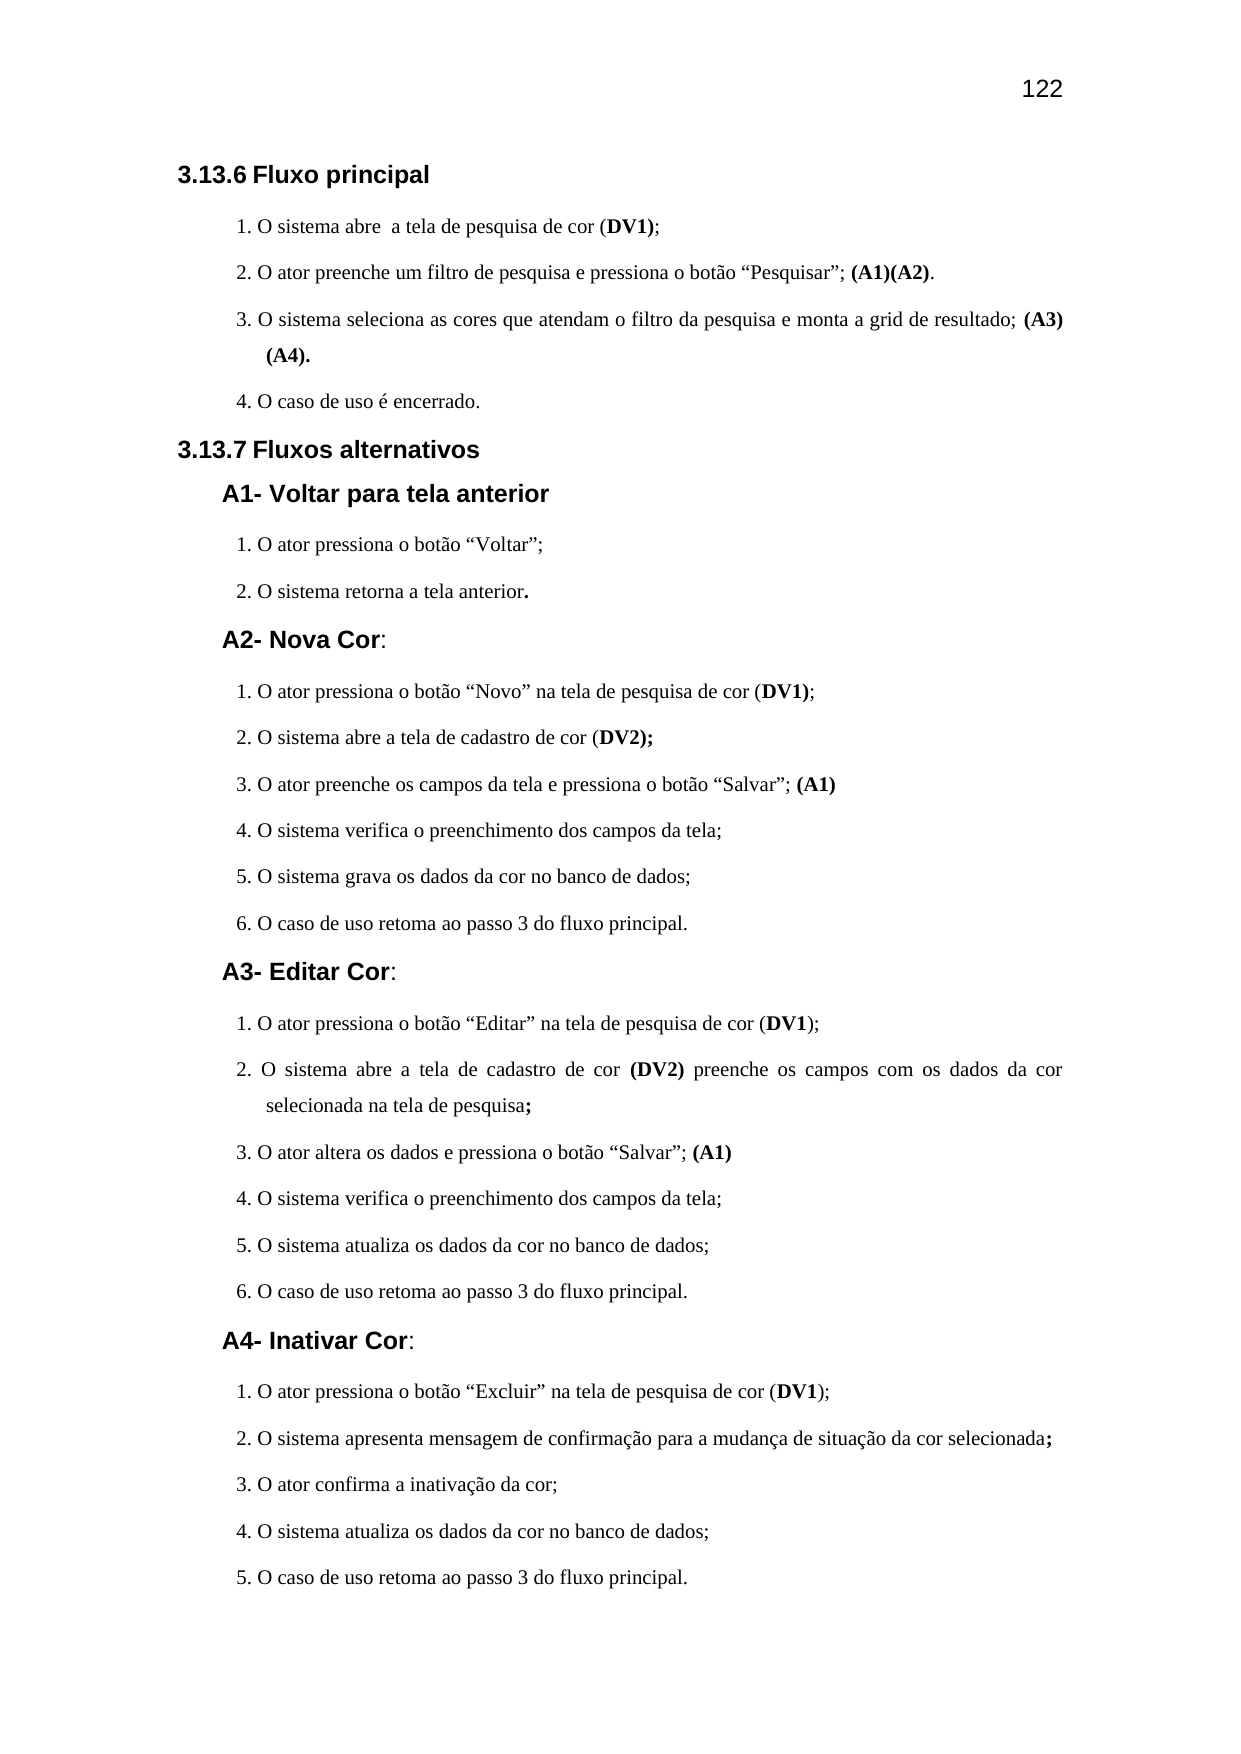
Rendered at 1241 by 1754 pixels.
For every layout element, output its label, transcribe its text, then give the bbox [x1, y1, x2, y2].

text A1- Voltar para tela anterior [177, 478, 1063, 507]
text 1. O ator pressiona o botão “Excluir” na tela de pesquisa de cor (DV1); [236, 1379, 1063, 1403]
text 4. O sistema verifica o preenchimento dos campos da tela; [236, 1186, 1063, 1210]
text 3. O sistema seleciona as cores que atendam o filtro da pesquisa e monta a grid de resultado; (A3)(A4). [236, 306, 1063, 367]
text 4. O caso de uso é encerrado. [236, 389, 1063, 413]
text A4- Inativar Cor: [177, 1326, 1063, 1354]
text 2. O sistema apresenta mensagem de confirmação para a mudança de situação da cor selecionada; [236, 1426, 1063, 1450]
text 1. O ator pressiona o botão “Voltar”; [177, 532, 1063, 556]
text 4. O sistema verifica o preenchimento dos campos da tela; [177, 818, 1063, 842]
text 3. O ator preenche os campos da tela e pressiona o botão “Salvar”; (A1) [177, 771, 1063, 796]
text 2. O sistema abre a tela de cadastro de cor (DV2); [177, 725, 1063, 749]
text 1. O sistema abre a tela de pesquisa de cor (DV1); [236, 213, 1063, 238]
text 2. O sistema abre a tela de cadastro de cor (DV2) preenche os campos com os dados da cor selecionada na tela de pesquisa; [236, 1057, 1063, 1117]
text 6. O caso de uso retoma ao passo 3 do fluxo principal. [177, 911, 1063, 935]
text 1. O ator pressiona o botão “Editar” na tela de pesquisa de cor (DV1); [236, 1011, 1063, 1035]
text 3. O ator confirma a inativação da cor; [236, 1472, 1063, 1496]
text 6. O caso de uso retoma ao passo 3 do fluxo principal. [236, 1279, 1063, 1303]
text 5. O caso de uso retoma ao passo 3 do fluxo principal. [236, 1565, 1063, 1589]
text 5. O sistema grava os dados da cor no banco de dados; [177, 864, 1063, 888]
text 5. O sistema atualiza os dados da cor no banco de dados; [236, 1233, 1063, 1257]
text 4. O sistema atualiza os dados da cor no banco de dados; [236, 1518, 1063, 1543]
text Fluxos alternativos [177, 435, 1063, 464]
text Fluxo principal [177, 160, 1063, 189]
text 2. O ator preenche um filtro de pesquisa e pressiona o botão “Pesquisar”; (A1)(A2). [236, 260, 1063, 284]
text 1. O ator pressiona o botão “Novo” na tela de pesquisa de cor (DV1); [177, 678, 1063, 703]
text A2- Nova Cor: [177, 625, 1063, 654]
text 2. O sistema retorna a tela anterior. [177, 578, 1063, 603]
text 3. O ator altera os dados e pressiona o botão “Salvar”; (A1) [236, 1140, 1063, 1164]
text A3- Editar Cor: [177, 957, 1063, 986]
